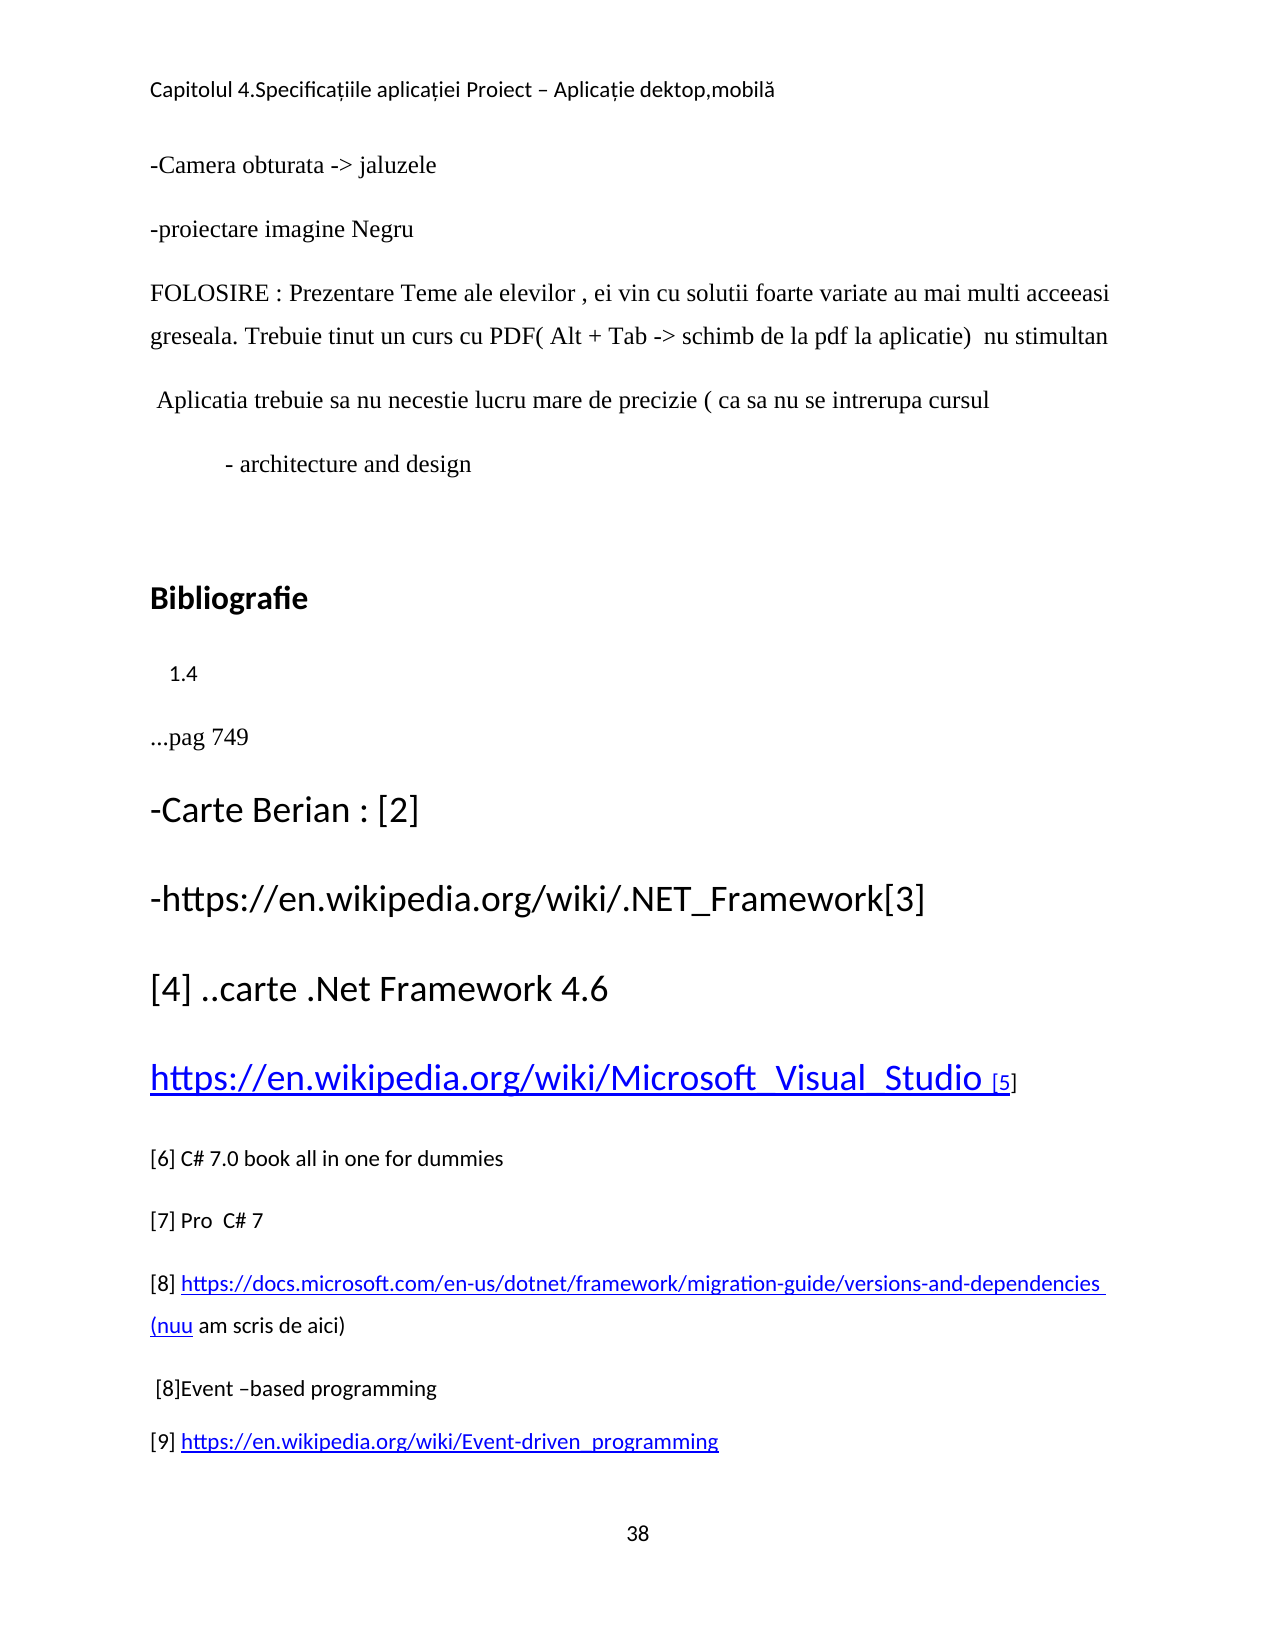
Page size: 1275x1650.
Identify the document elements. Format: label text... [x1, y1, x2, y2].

text Aplicatia trebuie sa nu necestie lucru mare de precizie ( ca sa nu se intrerupa cursul [150, 385, 1125, 414]
text [8]Event –based programming [150, 1374, 1125, 1402]
text https://en.wikipedia.org/wiki/Microsoft_Visual_Studio [5] [150, 1054, 1125, 1100]
text Bibliografie [150, 577, 1125, 618]
text -proiectare imagine Negru [150, 214, 1125, 243]
text -https://en.wikipedia.org/wiki/.NET_Framework[3] [150, 875, 1125, 921]
text - architecture and design [150, 449, 1125, 478]
text FOLOSIRE : Prezentare Teme ale elevilor , ei vin cu solutii foarte variate au mai multi acceeasi greseala. Trebuie tinut un curs cu PDF( Alt + Tab -> schimb de la pdf la aplicatie) nu stimultan [150, 278, 1125, 350]
text [6] C# 7.0 book all in one for dummies [150, 1144, 1125, 1172]
text [7] Pro C# 7 [150, 1207, 1125, 1235]
text [8] https://docs.microsoft.com/en-us/dotnet/framework/migration-guide/versions-and-dependencies (nuu am scris de aici) [150, 1269, 1125, 1339]
text -Camera obturata -> jaluzele [150, 150, 1125, 179]
text [4] ..carte .Net Framework 4.6 [150, 965, 1125, 1011]
text -Carte Berian : [2] [150, 786, 1125, 831]
text [9] https://en.wikipedia.org/wiki/Event-driven_programming [150, 1427, 1125, 1455]
text ...pag 749 [150, 722, 1125, 750]
